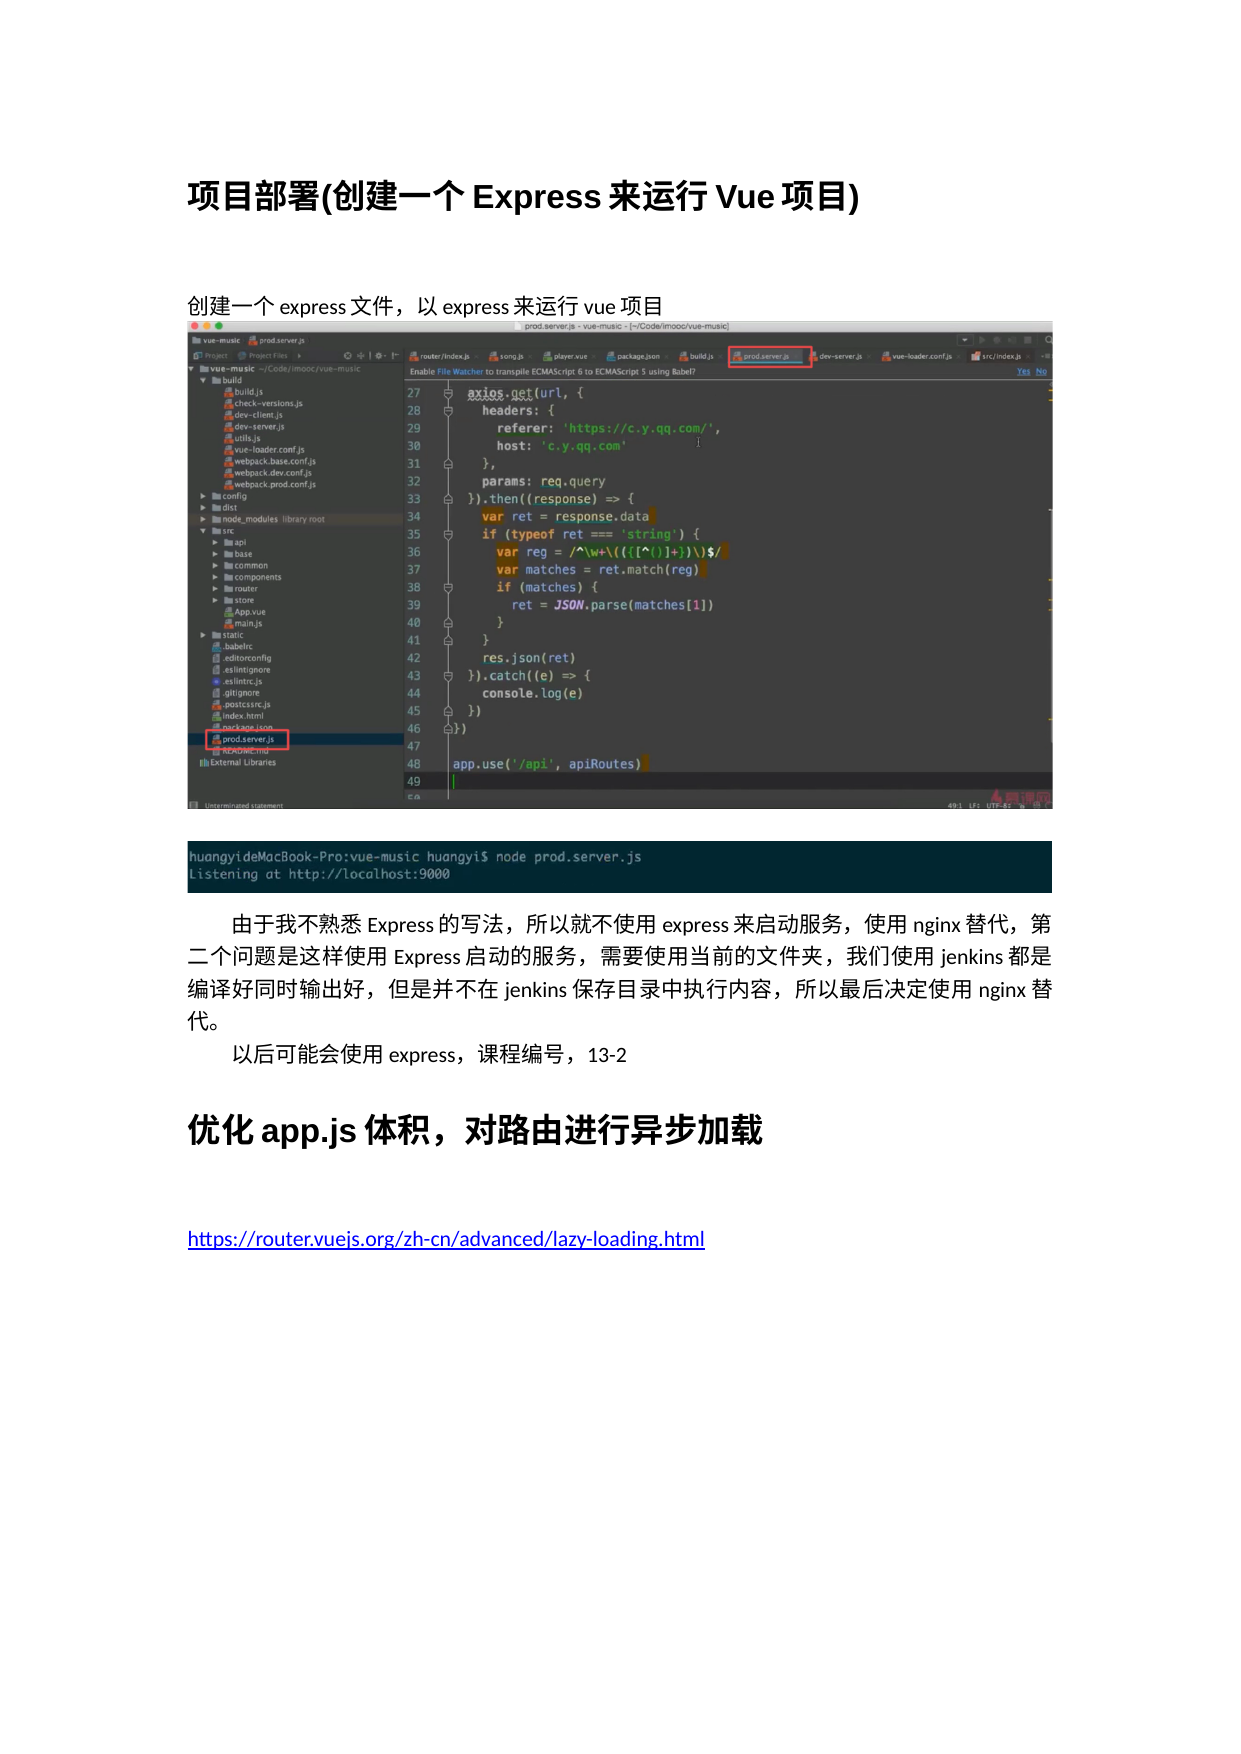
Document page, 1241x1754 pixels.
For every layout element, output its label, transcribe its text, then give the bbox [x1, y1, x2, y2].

subtitle 项目部署(创建一个Express来运行Vue项目) [187, 162, 1053, 227]
text 创建一个express文件，以express来运行vue项目 [187, 289, 1053, 321]
subtitle 优化app.js体积，对路由进行异步加载 [187, 1096, 1053, 1161]
picture [187, 321, 1053, 809]
text https://router.vuejs.org/zh-cn/advanced/lazy-loading.html [187, 1223, 1053, 1255]
text 以后可能会使用express，课程编号，13-2 [187, 1036, 1053, 1069]
picture [187, 841, 1052, 893]
text 由于我不熟悉Express的写法，所以就不使用express来启动服务，使用nginx替代，第二个问题是这样使用Express启动的服务，需要使用当前的文件夹，我们使用jenkins都是编译好同时输出好，但是并不在jenkins保存目录中执行内容，所以最后决定使用nginx替代。 [187, 906, 1053, 1036]
